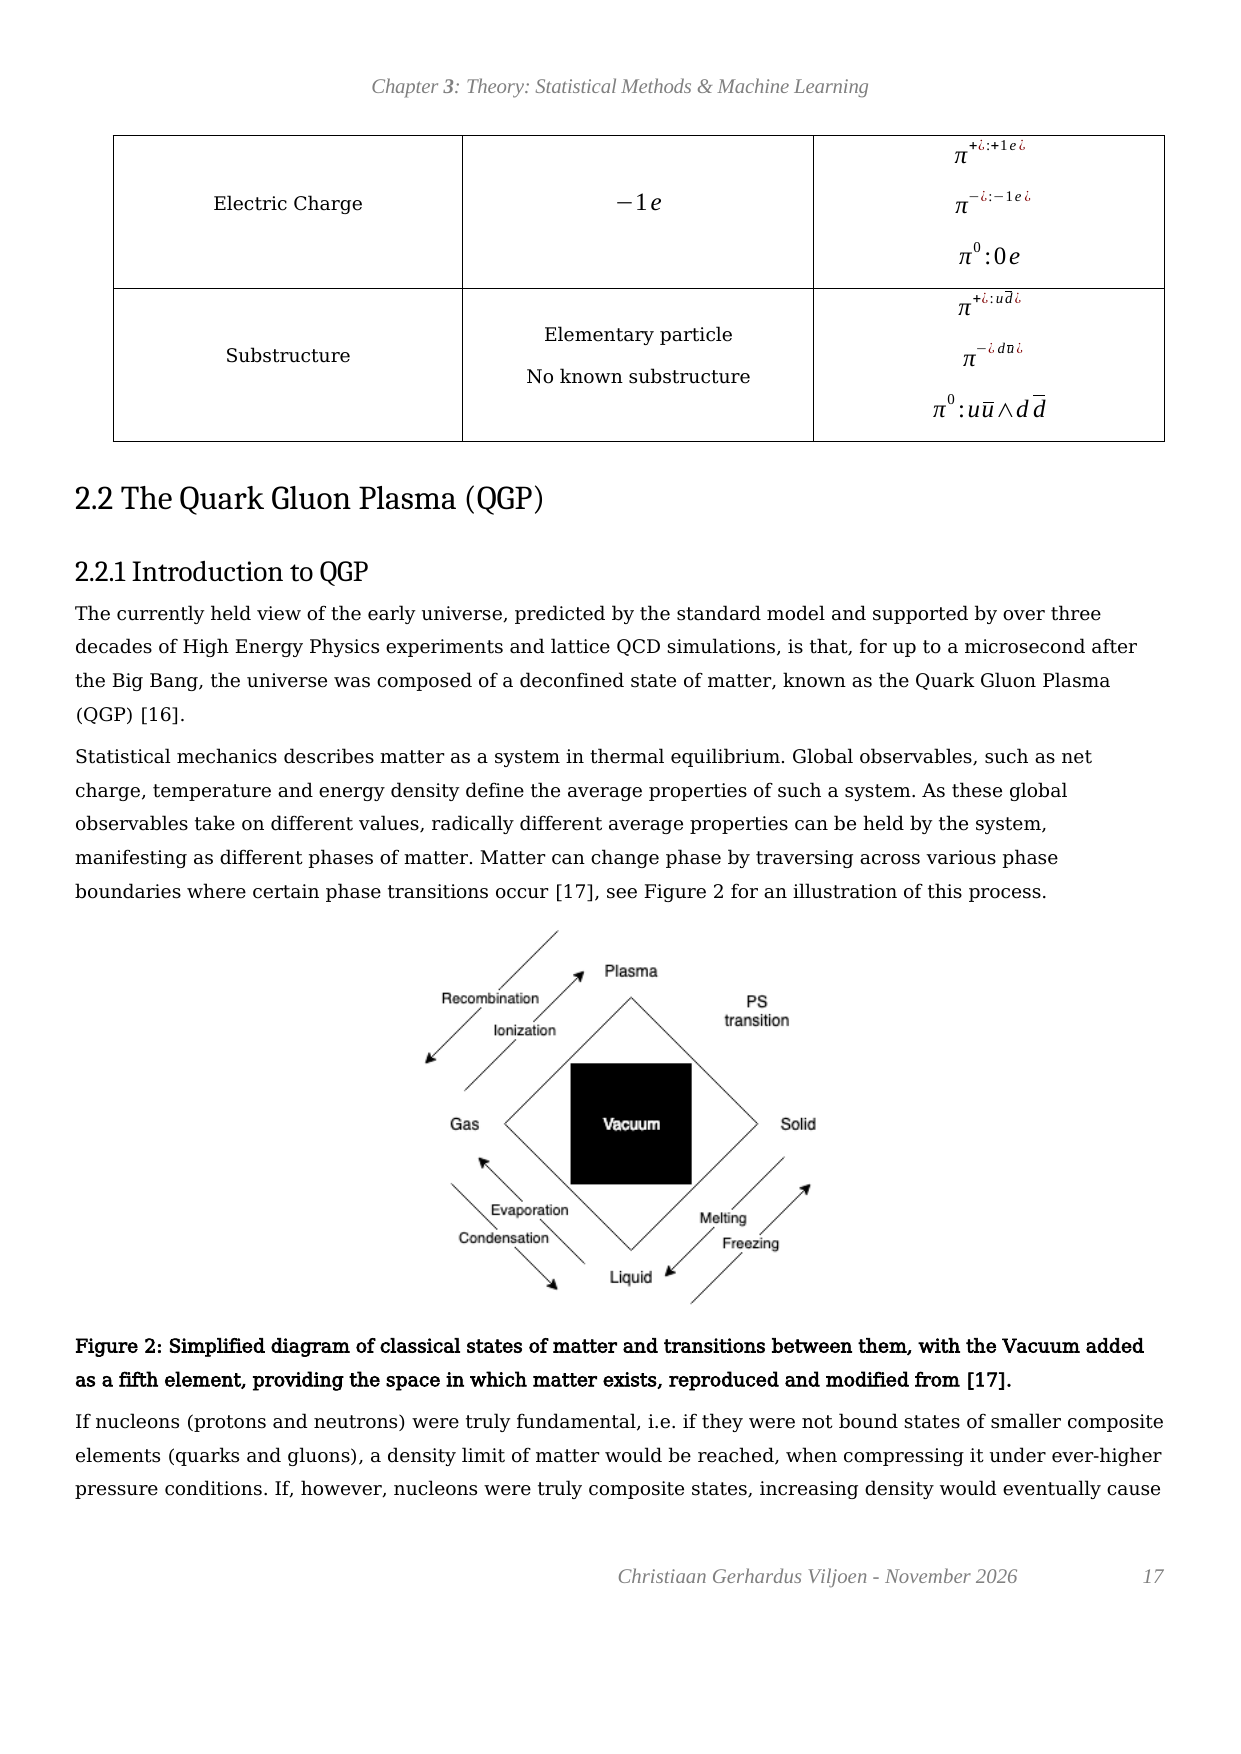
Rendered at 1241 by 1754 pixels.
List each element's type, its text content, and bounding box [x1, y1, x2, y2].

table_cell Elementary particle No known substructure [463, 289, 813, 441]
table_cell [463, 136, 813, 288]
subtitle The Quark Gluon Plasma (QGP) [75, 479, 1165, 518]
picture [415, 921, 825, 1315]
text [75, 1410, 1165, 1500]
text Statistical mechanics describes matter as a system in thermal equilibrium. Global observables, such as net charge, temperature and energy density define the average properties of such a system. As these global observables take on different values, radically different average properties can be held by the system, manifesting as different phases of matter. Matter can change phase by traversing across various phase boundaries where certain phase transitions occur, see Figure 2 for an illustration of this process. [75, 744, 1165, 902]
subtitle Introduction to QGP [75, 555, 1165, 589]
text The currently held view of the early universe, predicted by the standard model and supported by over three decades of High Energy Physics experiments and lattice QCD simulations, is that, for up to a microsecond after the Big Bang, the universe was composed of a deconfined state of matter, known as the Quark Gluon Plasma (QGP) . [75, 601, 1165, 725]
table_cell Electric Charge [114, 136, 462, 288]
table_cell Substructure [114, 289, 462, 441]
text Figure 2: Simplified diagram of classical states of matter and transitions between them, with the Vacuum added as a fifth element, providing the space in which matter exists, reproduced and modified from . [75, 1334, 1165, 1390]
table_cell [814, 289, 1164, 441]
table_cell [814, 136, 1164, 288]
